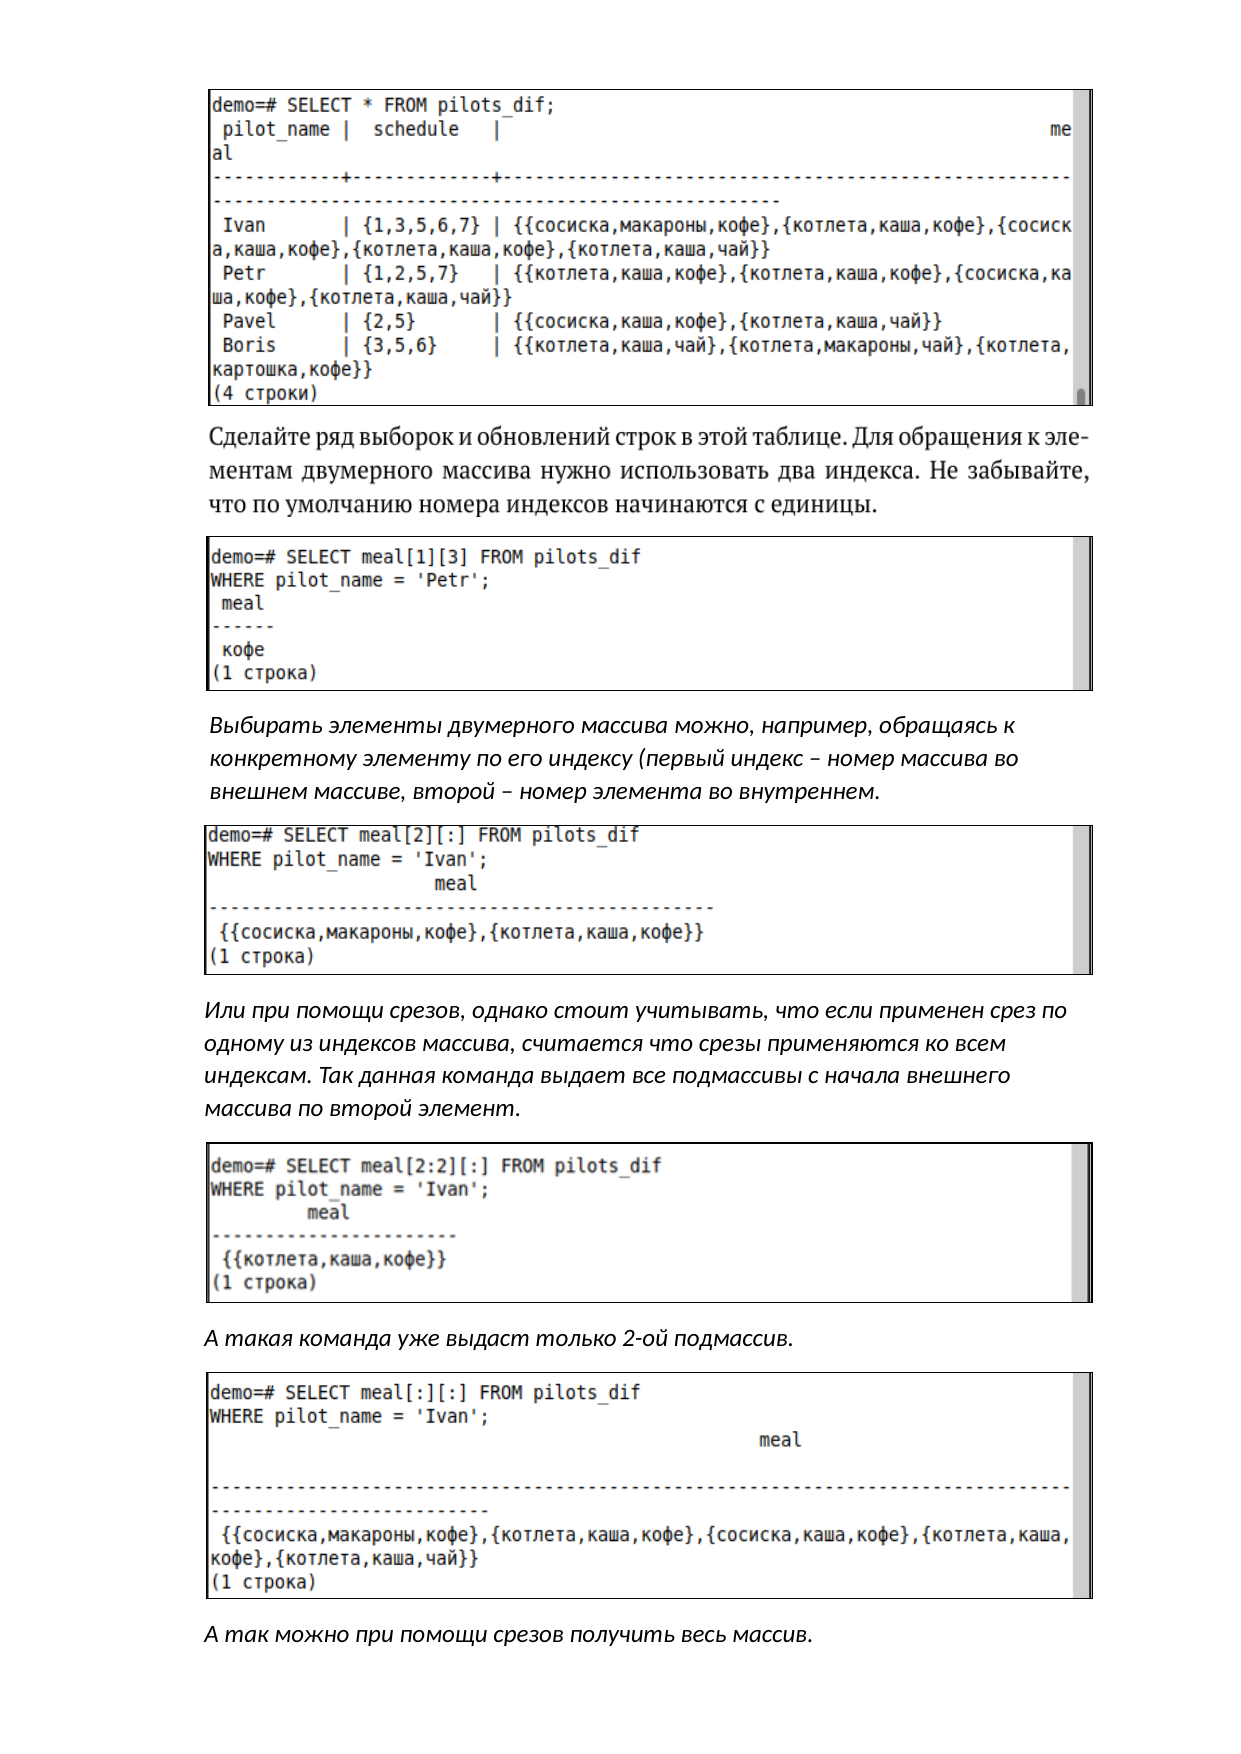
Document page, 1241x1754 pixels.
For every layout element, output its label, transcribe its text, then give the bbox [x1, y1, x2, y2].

text А так можно при помощи срезов получить весь массив. [148, 1618, 1092, 1649]
text Выбирать элементы двумерного массива можно, например, обращаясь к конкретному элементу по его индексу (первый индекс – номер массива во внешнем массиве, второй – номер элемента во внутреннем. [209, 709, 1092, 806]
picture [204, 424, 1093, 517]
text Или при помощи срезов, однако стоит учитывать, что если применен срез по одному из индексов массива, считается что срезы применяются ко всем индексам. Так данная команда выдает все подмассивы с начала внешнего массива по второй элемент. [204, 994, 1092, 1123]
picture [207, 1144, 1091, 1302]
picture [209, 90, 1092, 405]
text А такая команда уже выдаст только 2-ой подмассив. [148, 1322, 1092, 1352]
picture [208, 537, 1092, 690]
picture [205, 826, 1092, 974]
picture [207, 1373, 1092, 1598]
